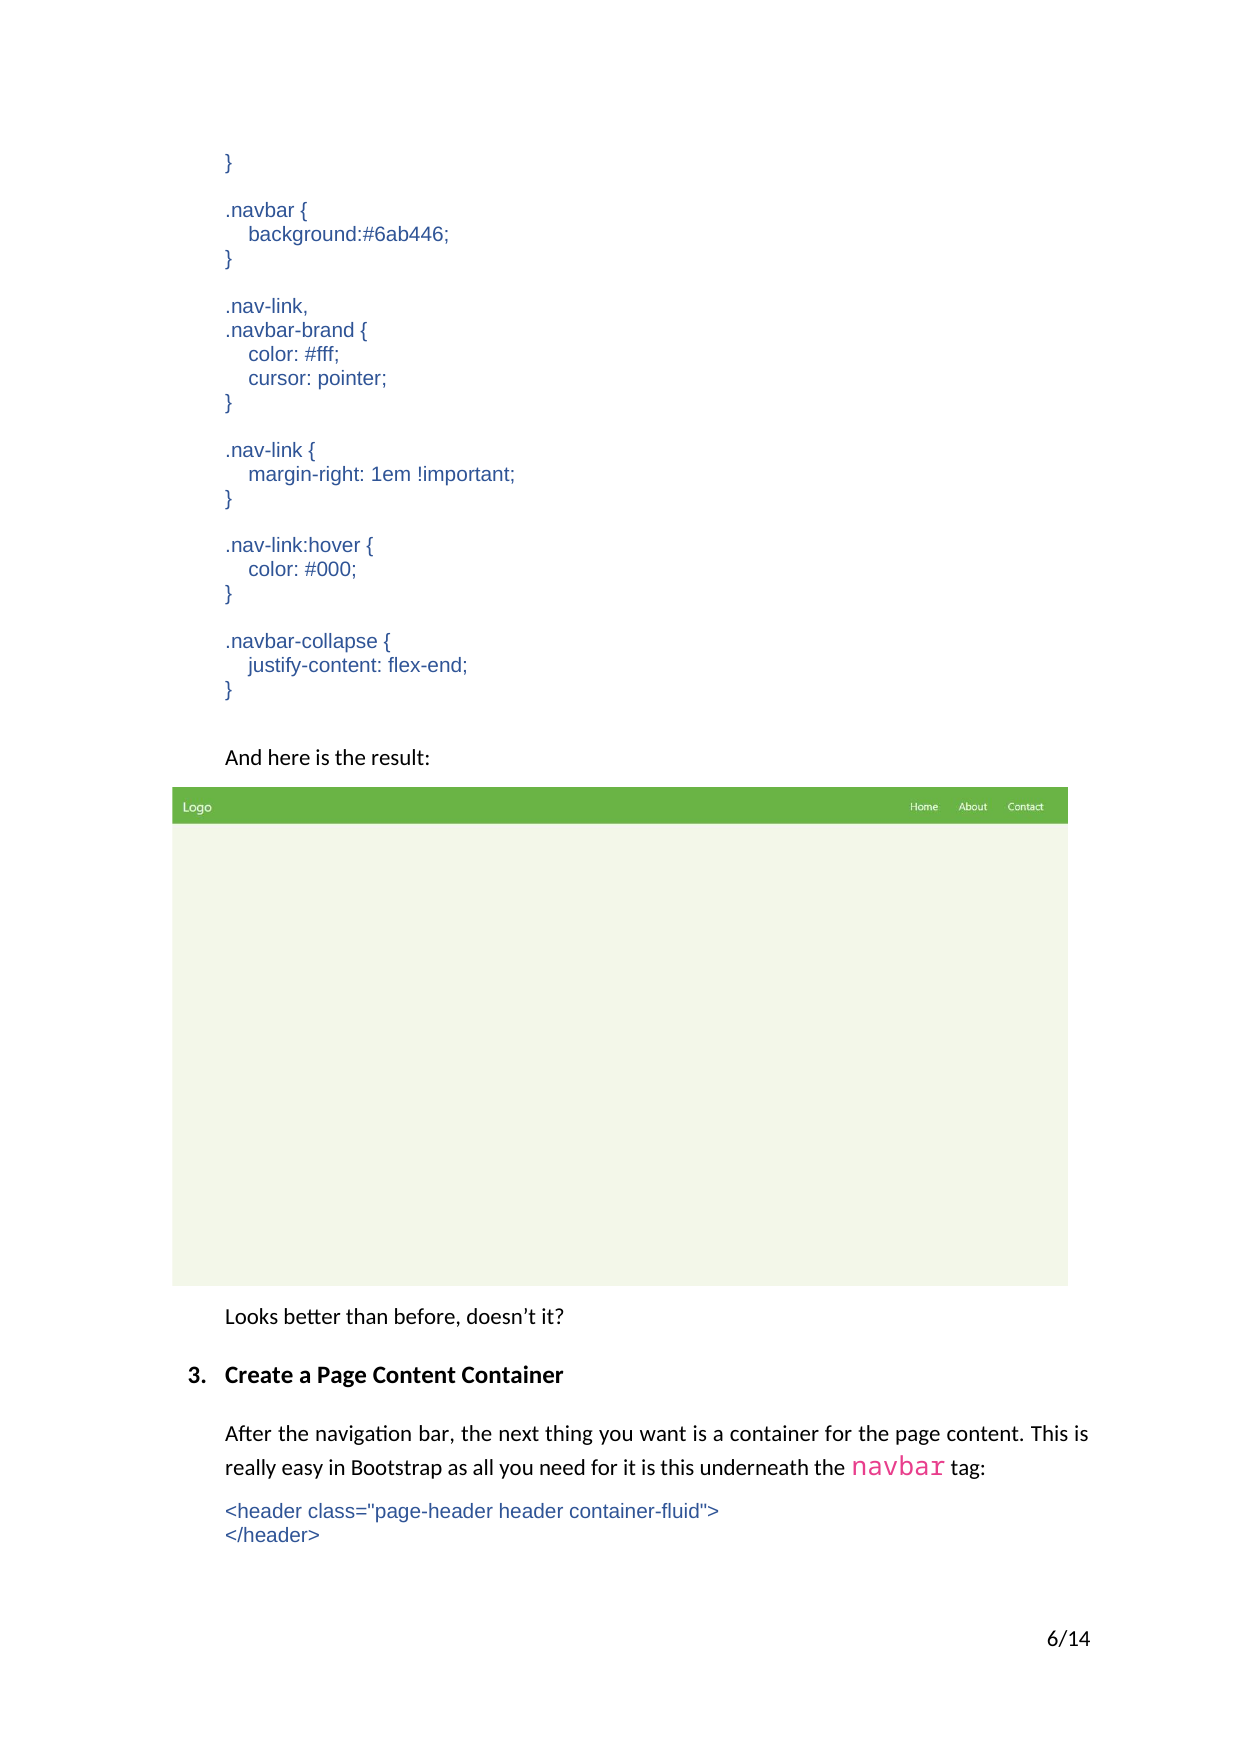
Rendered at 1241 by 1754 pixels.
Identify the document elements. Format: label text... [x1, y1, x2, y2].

text } [225, 485, 1090, 509]
text Looks better than before, doesn’t it? [150, 1302, 1090, 1330]
text .navbar-collapse { [225, 629, 1090, 653]
text <header class="page-header header container-fluid"> [225, 1499, 1090, 1523]
text } [225, 389, 1090, 413]
text } [225, 246, 1090, 270]
subtitle Create a Page Content Container [187, 1359, 1090, 1390]
text And here is the result: [150, 743, 1090, 771]
picture [172, 787, 1068, 1286]
text color: #000; [225, 557, 1090, 581]
text .nav-link { [225, 437, 1090, 461]
text margin-right: 1em !important; [225, 461, 1090, 485]
text .navbar { [225, 198, 1090, 222]
text .nav-link, [225, 294, 1090, 318]
text </header> [225, 1523, 1090, 1547]
text } [225, 150, 1090, 174]
text cursor: pointer; [225, 366, 1090, 389]
text After the navigation bar, the next thing you want is a container for the page content. This is really easy in Bootstrap as all you need for it is this underneath the navbar tag: [225, 1419, 1090, 1483]
text } [225, 677, 1090, 701]
text .nav-link:hover { [225, 533, 1090, 557]
text .navbar-brand { [225, 318, 1090, 342]
text background:#6ab446; [225, 222, 1090, 246]
text color: #fff; [225, 342, 1090, 366]
text justify-content: flex-end; [225, 653, 1090, 677]
text } [225, 581, 1090, 605]
